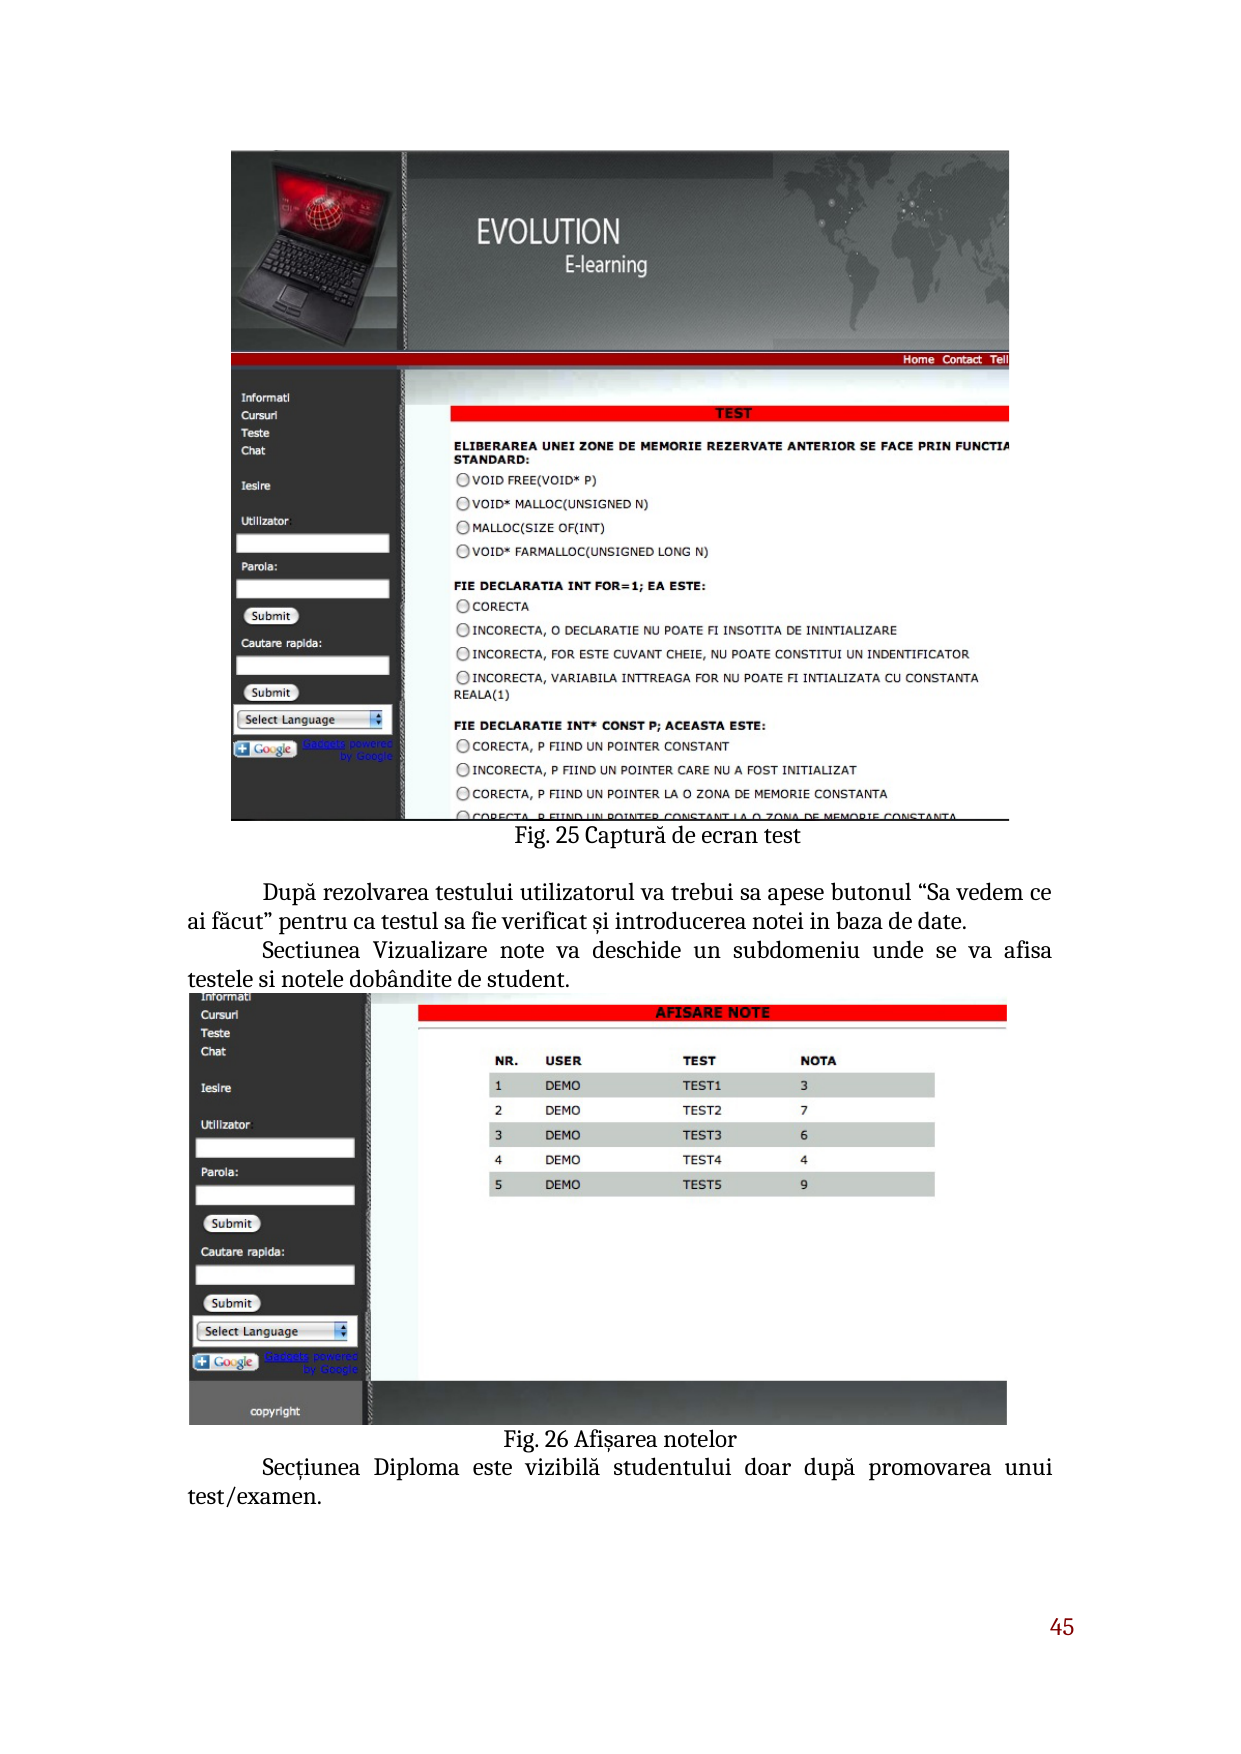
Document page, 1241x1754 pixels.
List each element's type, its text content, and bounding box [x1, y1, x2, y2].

text Secțiunea Diploma este vizibilă studentului doar după promovarea unui test/examen. [187, 1453, 1053, 1511]
text Fig. 25 Captură de ecran test [187, 821, 1053, 849]
text Sectiunea Vizualizare note va deschide un subdomeniu unde se va afisa testele si notele dobândite de student. [187, 936, 1053, 993]
text După rezolvarea testului utilizatorul va trebui sa apese butonul “Sa vedem ce ai făcut” pentru ca testul sa fie verificat și introducerea notei in baza de date. [187, 878, 1053, 936]
picture [187, 993, 1008, 1425]
picture [231, 150, 1010, 821]
text Fig. 26 Afișarea notelor [187, 1424, 1053, 1453]
